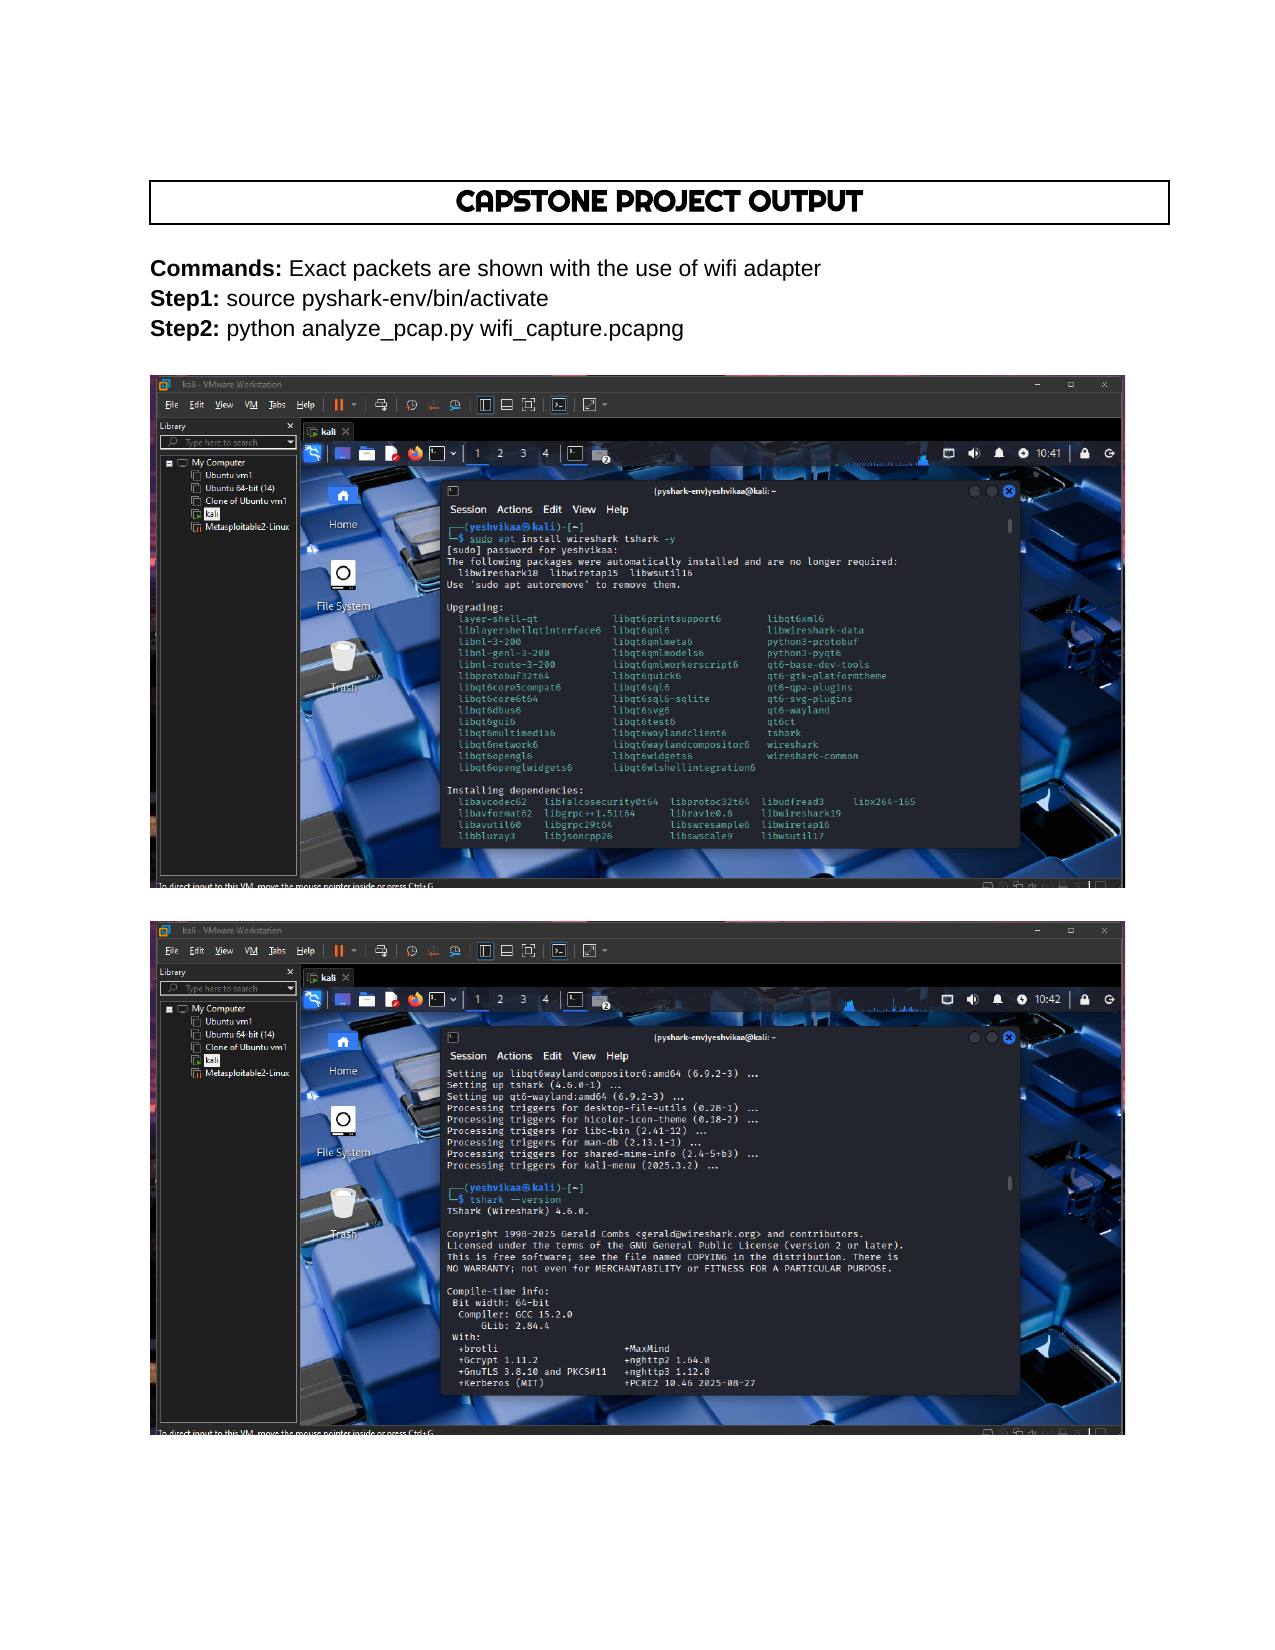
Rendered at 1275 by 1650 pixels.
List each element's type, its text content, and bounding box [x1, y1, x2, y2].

text Step2: python analyze_pcap.py wifi_capture.pcapng [150, 315, 1125, 341]
text Commands: Exact packets are shown with the use of wifi adapter [150, 255, 1125, 281]
text Step1: source pyshark-env/bin/activate [150, 285, 1125, 311]
picture [150, 921, 1125, 1435]
table_header CAPSTONE PROJECT OUTPUT [151, 182, 1168, 222]
picture [150, 375, 1125, 888]
